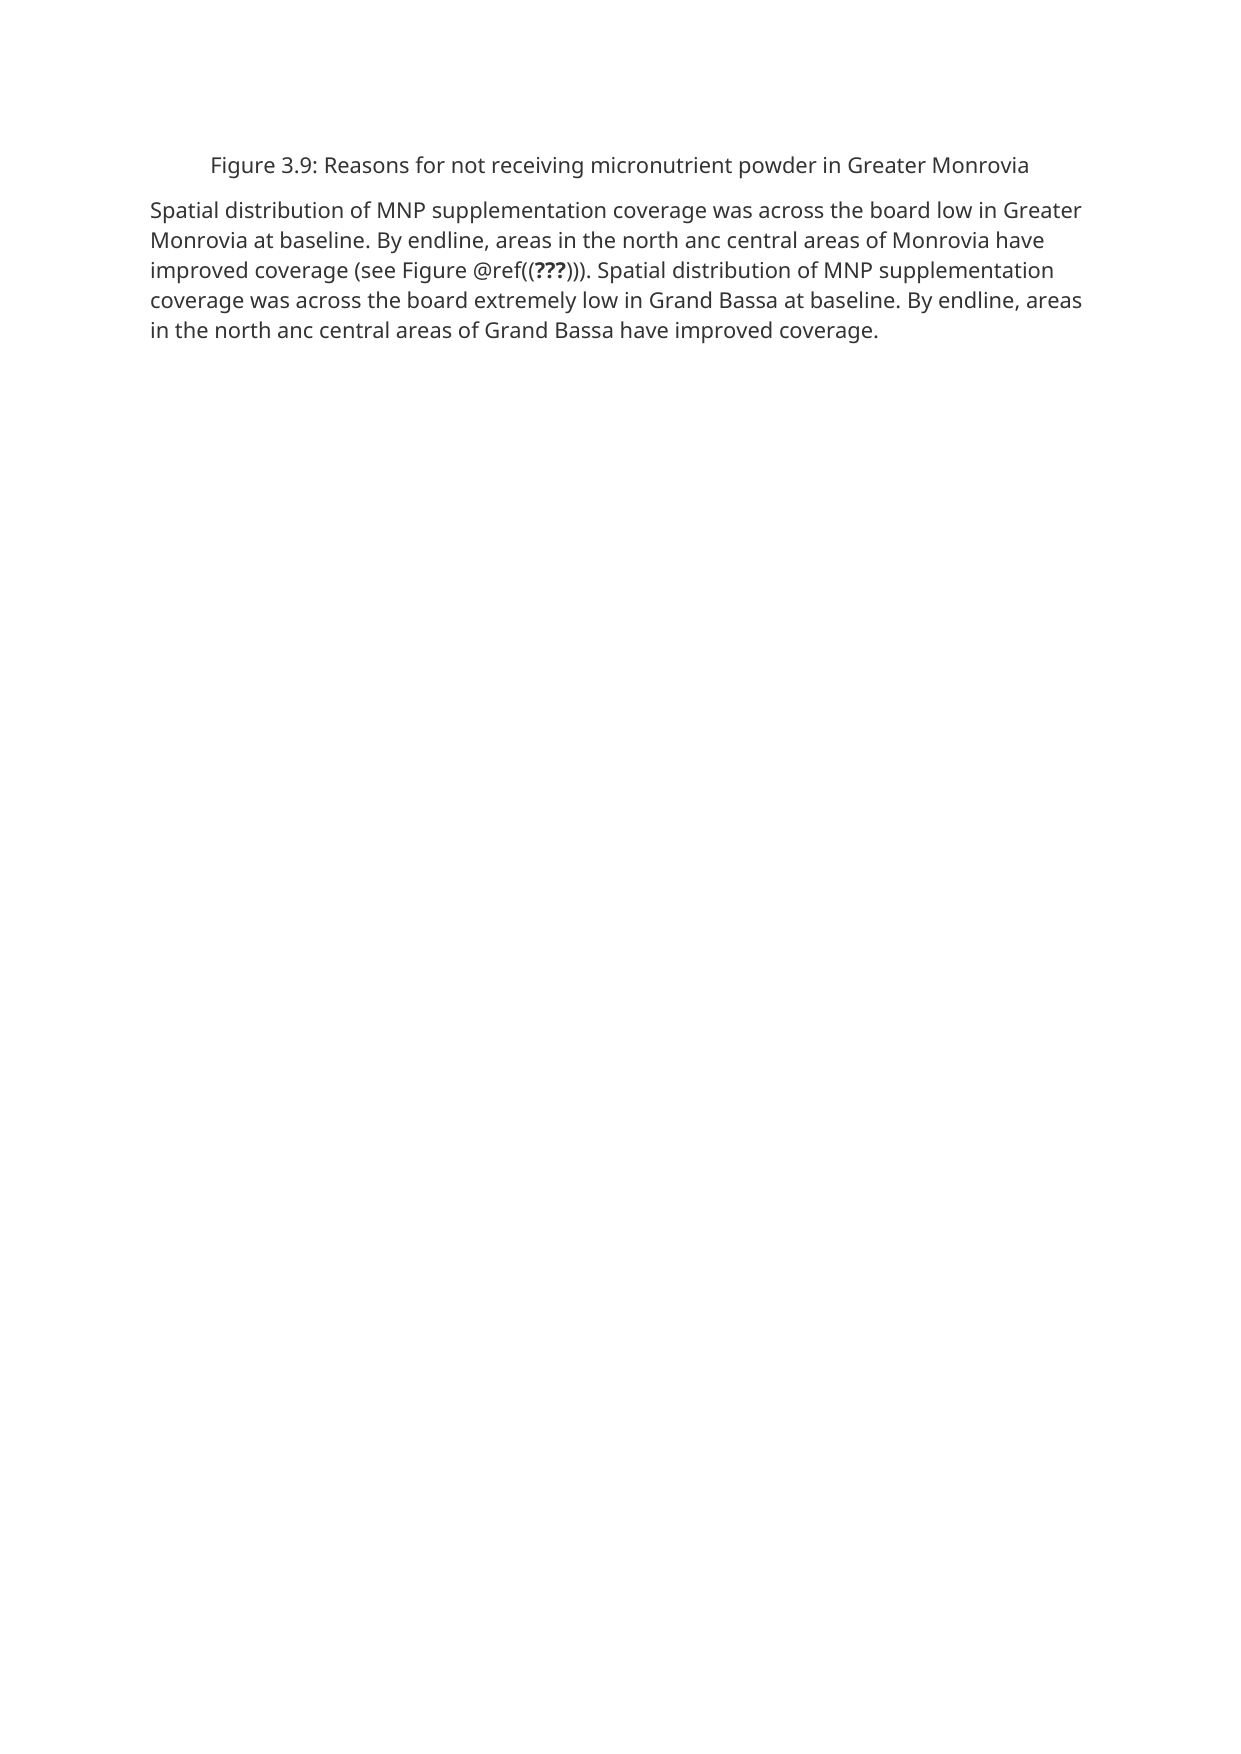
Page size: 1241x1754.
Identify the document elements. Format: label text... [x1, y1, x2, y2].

text Figure 3.9: Reasons for not receiving micronutrient powder in Greater Monrovia [150, 150, 1090, 180]
text Spatial distribution of MNP supplementation coverage was across the board low in Greater Monrovia at baseline. By endline, areas in the north anc central areas of Monrovia have improved coverage (see Figure @ref((???))). Spatial distribution of MNP supplementation coverage was across the board extremely low in Grand Bassa at baseline. By endline, areas in the north anc central areas of Grand Bassa have improved coverage. [150, 195, 1090, 344]
